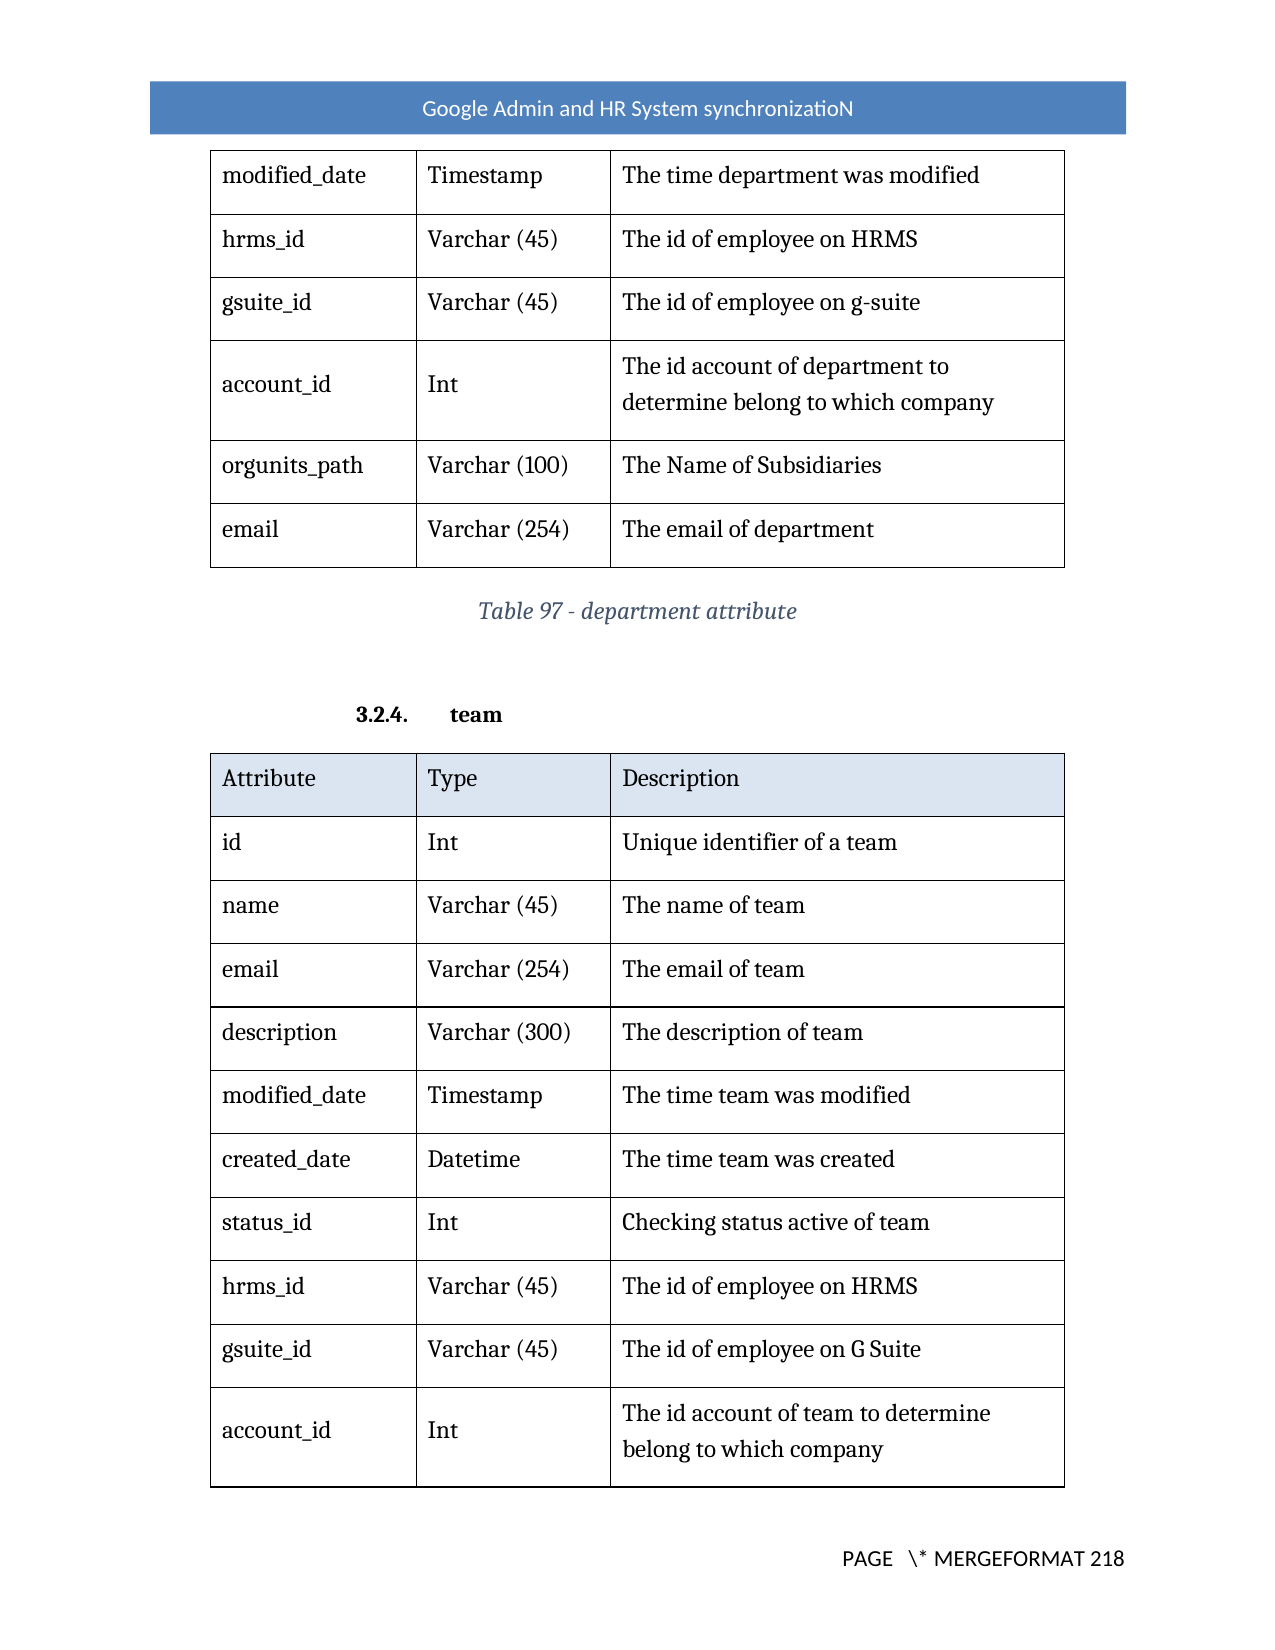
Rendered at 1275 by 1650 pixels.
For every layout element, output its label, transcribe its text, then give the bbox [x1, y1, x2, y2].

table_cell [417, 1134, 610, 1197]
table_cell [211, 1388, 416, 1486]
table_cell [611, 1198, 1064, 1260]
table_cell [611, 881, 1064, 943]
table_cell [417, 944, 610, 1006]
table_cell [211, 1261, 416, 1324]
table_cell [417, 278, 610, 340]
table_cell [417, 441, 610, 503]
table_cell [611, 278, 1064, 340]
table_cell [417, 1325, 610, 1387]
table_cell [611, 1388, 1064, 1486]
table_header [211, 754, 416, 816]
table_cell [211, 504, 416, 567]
text Table 97 - department attribute [150, 597, 1125, 626]
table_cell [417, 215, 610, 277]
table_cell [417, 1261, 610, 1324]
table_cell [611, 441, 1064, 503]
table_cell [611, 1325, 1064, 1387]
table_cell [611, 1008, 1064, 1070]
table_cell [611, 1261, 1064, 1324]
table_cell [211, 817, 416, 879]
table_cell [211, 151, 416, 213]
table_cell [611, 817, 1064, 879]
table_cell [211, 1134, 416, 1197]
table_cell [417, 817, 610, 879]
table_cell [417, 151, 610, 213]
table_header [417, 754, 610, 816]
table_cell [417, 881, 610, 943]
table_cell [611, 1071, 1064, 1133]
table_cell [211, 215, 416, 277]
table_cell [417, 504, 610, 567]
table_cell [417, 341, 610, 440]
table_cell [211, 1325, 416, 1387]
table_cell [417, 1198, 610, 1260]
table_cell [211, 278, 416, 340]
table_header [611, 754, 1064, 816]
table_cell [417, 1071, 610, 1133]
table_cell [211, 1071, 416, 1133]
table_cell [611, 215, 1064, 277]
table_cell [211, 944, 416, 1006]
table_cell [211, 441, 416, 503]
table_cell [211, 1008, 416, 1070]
subtitle team [356, 702, 1125, 728]
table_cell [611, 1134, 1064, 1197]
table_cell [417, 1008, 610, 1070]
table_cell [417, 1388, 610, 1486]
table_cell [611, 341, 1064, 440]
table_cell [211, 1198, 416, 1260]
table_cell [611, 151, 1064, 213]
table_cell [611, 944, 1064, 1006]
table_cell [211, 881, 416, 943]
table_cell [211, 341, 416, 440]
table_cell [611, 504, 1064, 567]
